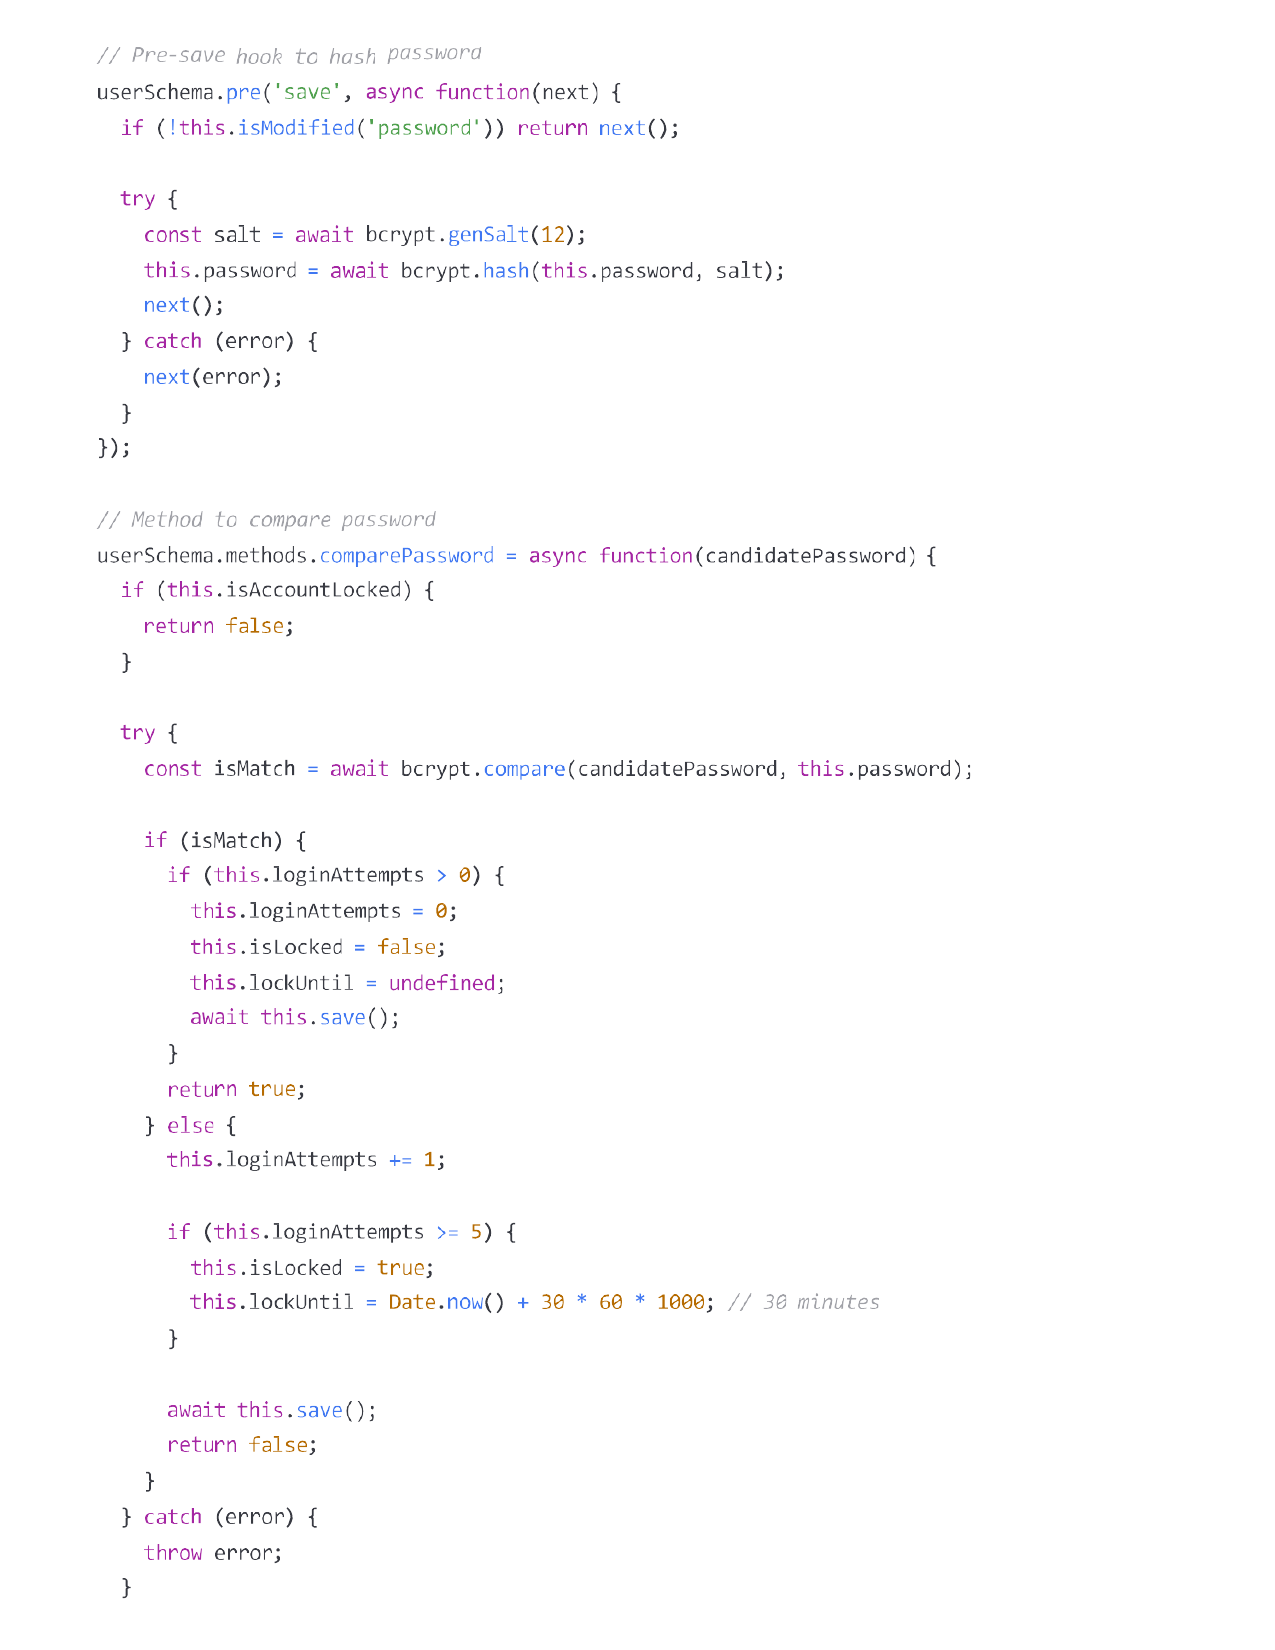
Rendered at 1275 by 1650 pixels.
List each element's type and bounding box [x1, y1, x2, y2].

picture [98, 546, 493, 567]
picture [145, 333, 189, 348]
picture [436, 82, 598, 104]
picture [600, 1294, 622, 1309]
picture [227, 1150, 376, 1171]
picture [98, 82, 270, 104]
picture [168, 1223, 190, 1239]
picture [192, 621, 213, 633]
picture [167, 1151, 189, 1167]
picture [378, 938, 399, 954]
picture [262, 621, 283, 633]
picture [296, 230, 329, 242]
picture [331, 764, 365, 776]
picture [179, 50, 225, 62]
picture [144, 261, 296, 282]
picture [250, 515, 331, 531]
picture [226, 336, 284, 348]
picture [566, 123, 587, 135]
picture [190, 1293, 213, 1309]
picture [227, 1008, 248, 1024]
picture [390, 1294, 435, 1309]
picture [132, 47, 167, 62]
picture [285, 1293, 353, 1309]
picture [448, 1297, 483, 1309]
picture [367, 225, 505, 246]
picture [180, 760, 201, 776]
picture [191, 1012, 224, 1024]
picture [145, 297, 189, 312]
picture [145, 618, 189, 633]
picture [145, 230, 178, 242]
picture [145, 369, 189, 384]
picture [389, 1155, 412, 1166]
picture [144, 1544, 166, 1560]
picture [215, 1084, 236, 1096]
picture [190, 974, 213, 990]
picture [763, 1294, 787, 1309]
picture [214, 866, 259, 882]
picture [122, 581, 144, 597]
picture [214, 1223, 259, 1239]
picture [249, 1436, 271, 1452]
picture [134, 728, 155, 744]
picture [295, 48, 318, 64]
picture [250, 974, 283, 990]
picture [134, 194, 155, 210]
picture [273, 1223, 423, 1243]
picture [158, 580, 410, 601]
picture [131, 511, 203, 527]
picture [238, 225, 260, 242]
picture [331, 266, 365, 278]
picture [391, 1263, 424, 1275]
picture [191, 902, 213, 918]
picture [542, 1294, 564, 1309]
picture [237, 1401, 374, 1422]
picture [273, 1436, 307, 1452]
picture [437, 1226, 458, 1239]
picture [215, 1548, 272, 1560]
picture [168, 866, 190, 882]
picture [227, 760, 282, 776]
picture [191, 938, 342, 954]
picture [226, 617, 248, 633]
picture [145, 764, 178, 776]
picture [215, 230, 236, 242]
picture [519, 120, 563, 135]
picture [402, 261, 701, 282]
picture [542, 226, 564, 242]
picture [285, 974, 353, 990]
picture [203, 372, 260, 384]
picture [600, 120, 645, 135]
picture [203, 832, 259, 848]
picture [341, 511, 436, 531]
picture [215, 511, 237, 527]
picture [145, 831, 167, 847]
picture [367, 261, 388, 278]
picture [717, 261, 762, 278]
picture [96, 47, 121, 64]
picture [727, 1293, 752, 1311]
picture [226, 1512, 284, 1524]
picture [169, 1548, 202, 1560]
picture [203, 1401, 225, 1417]
picture [370, 119, 470, 139]
picture [169, 1081, 213, 1097]
picture [191, 1259, 341, 1275]
picture [329, 48, 375, 64]
picture [367, 759, 388, 776]
picture [798, 759, 971, 780]
picture [402, 759, 785, 780]
picture [797, 1293, 879, 1309]
picture [145, 1509, 189, 1524]
picture [390, 974, 503, 994]
picture [236, 48, 282, 64]
picture [261, 1007, 397, 1029]
picture [250, 1293, 283, 1309]
picture [169, 1436, 213, 1452]
picture [542, 551, 586, 567]
picture [262, 1084, 295, 1096]
picture [215, 1440, 236, 1452]
picture [387, 47, 482, 64]
picture [168, 1405, 201, 1417]
picture [507, 225, 528, 242]
picture [250, 902, 400, 922]
picture [402, 938, 435, 954]
picture [180, 226, 201, 242]
picture [273, 866, 423, 886]
picture [168, 1116, 214, 1133]
picture [332, 225, 353, 242]
picture [122, 119, 143, 135]
picture [285, 87, 330, 99]
picture [158, 118, 364, 139]
picture [378, 87, 423, 103]
picture [600, 546, 915, 567]
picture [96, 511, 121, 529]
picture [658, 1294, 704, 1309]
